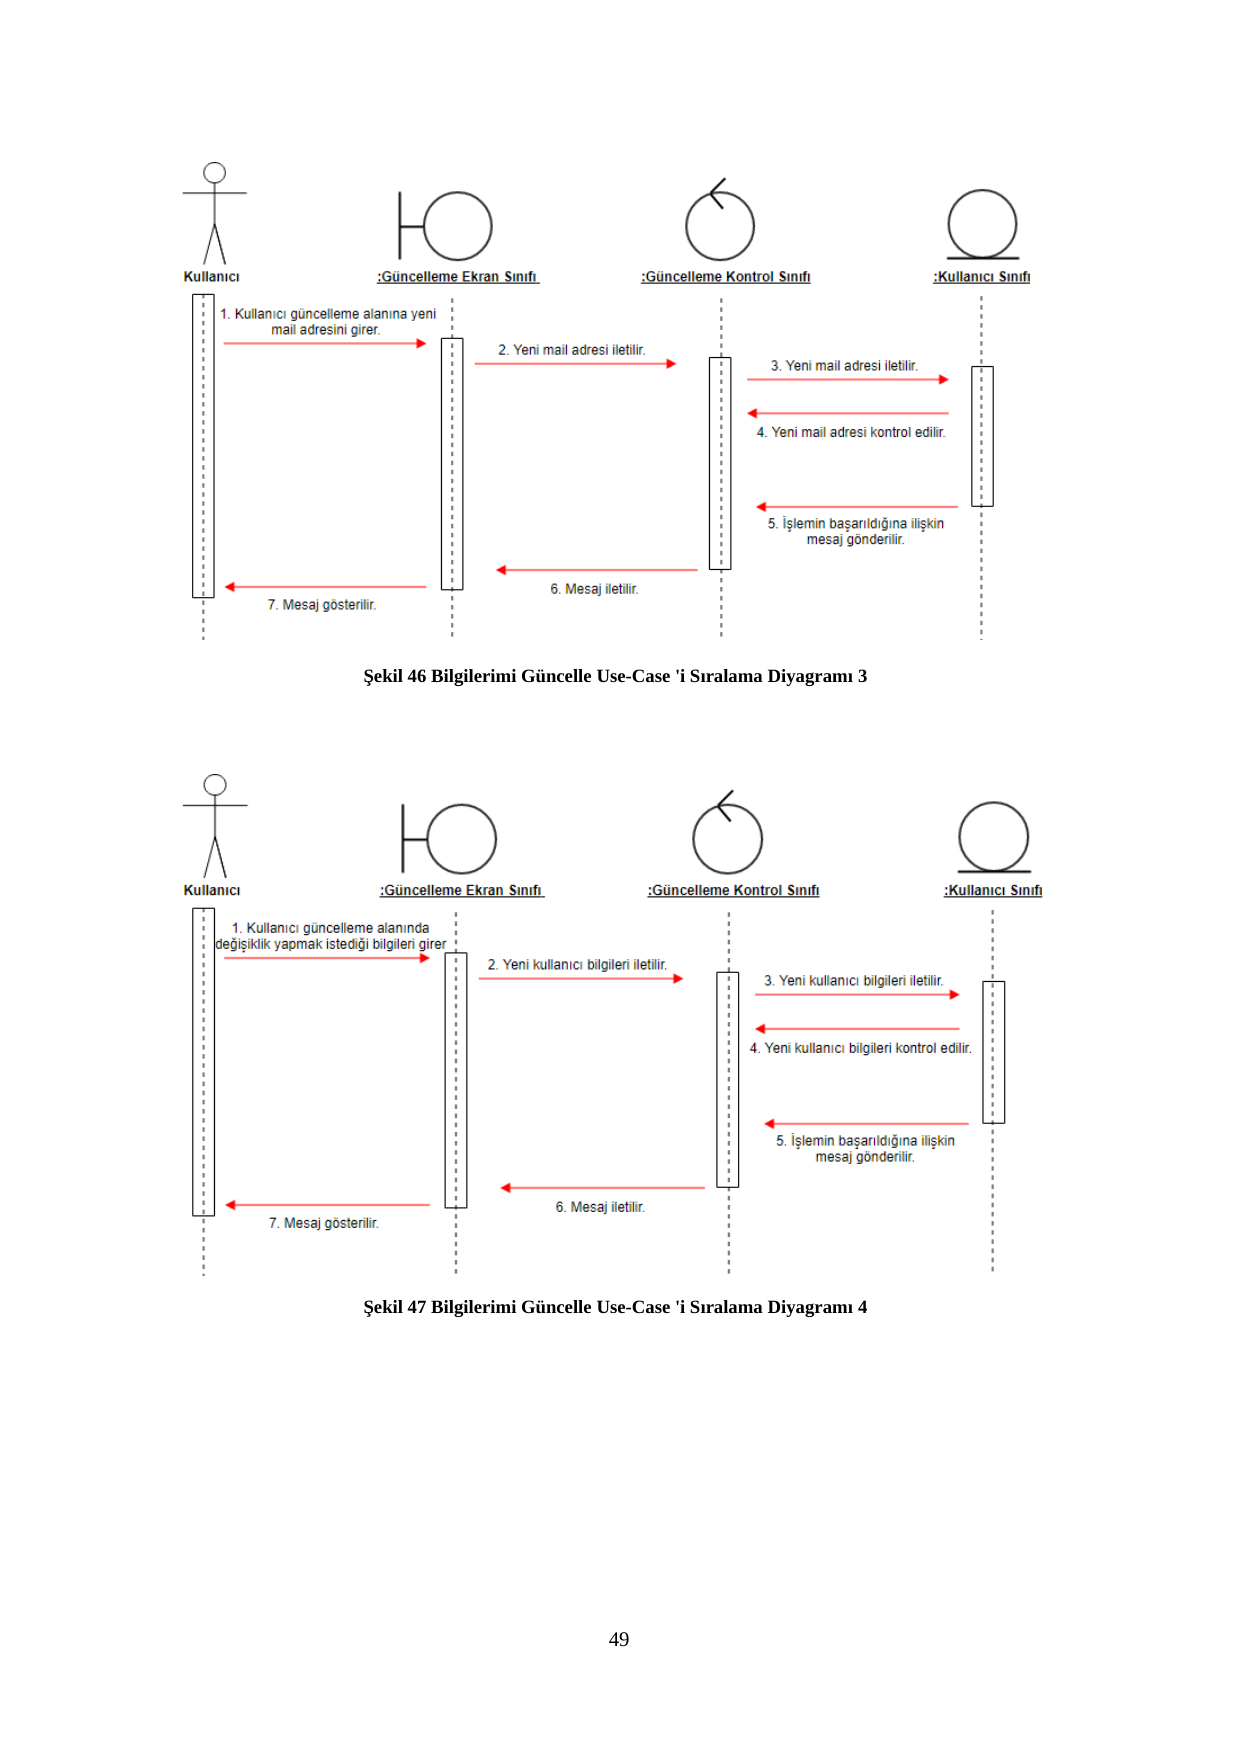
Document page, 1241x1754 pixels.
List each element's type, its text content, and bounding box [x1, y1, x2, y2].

picture [182, 162, 1030, 640]
text Şekil 46 Bilgilerimi Güncelle Use-Case 'i Sıralama Diyagramı 3 [363, 664, 1105, 686]
text Şekil 47 Bilgilerimi Güncelle Use-Case 'i Sıralama Diyagramı 4 [363, 1296, 1105, 1317]
picture [182, 774, 1043, 1276]
